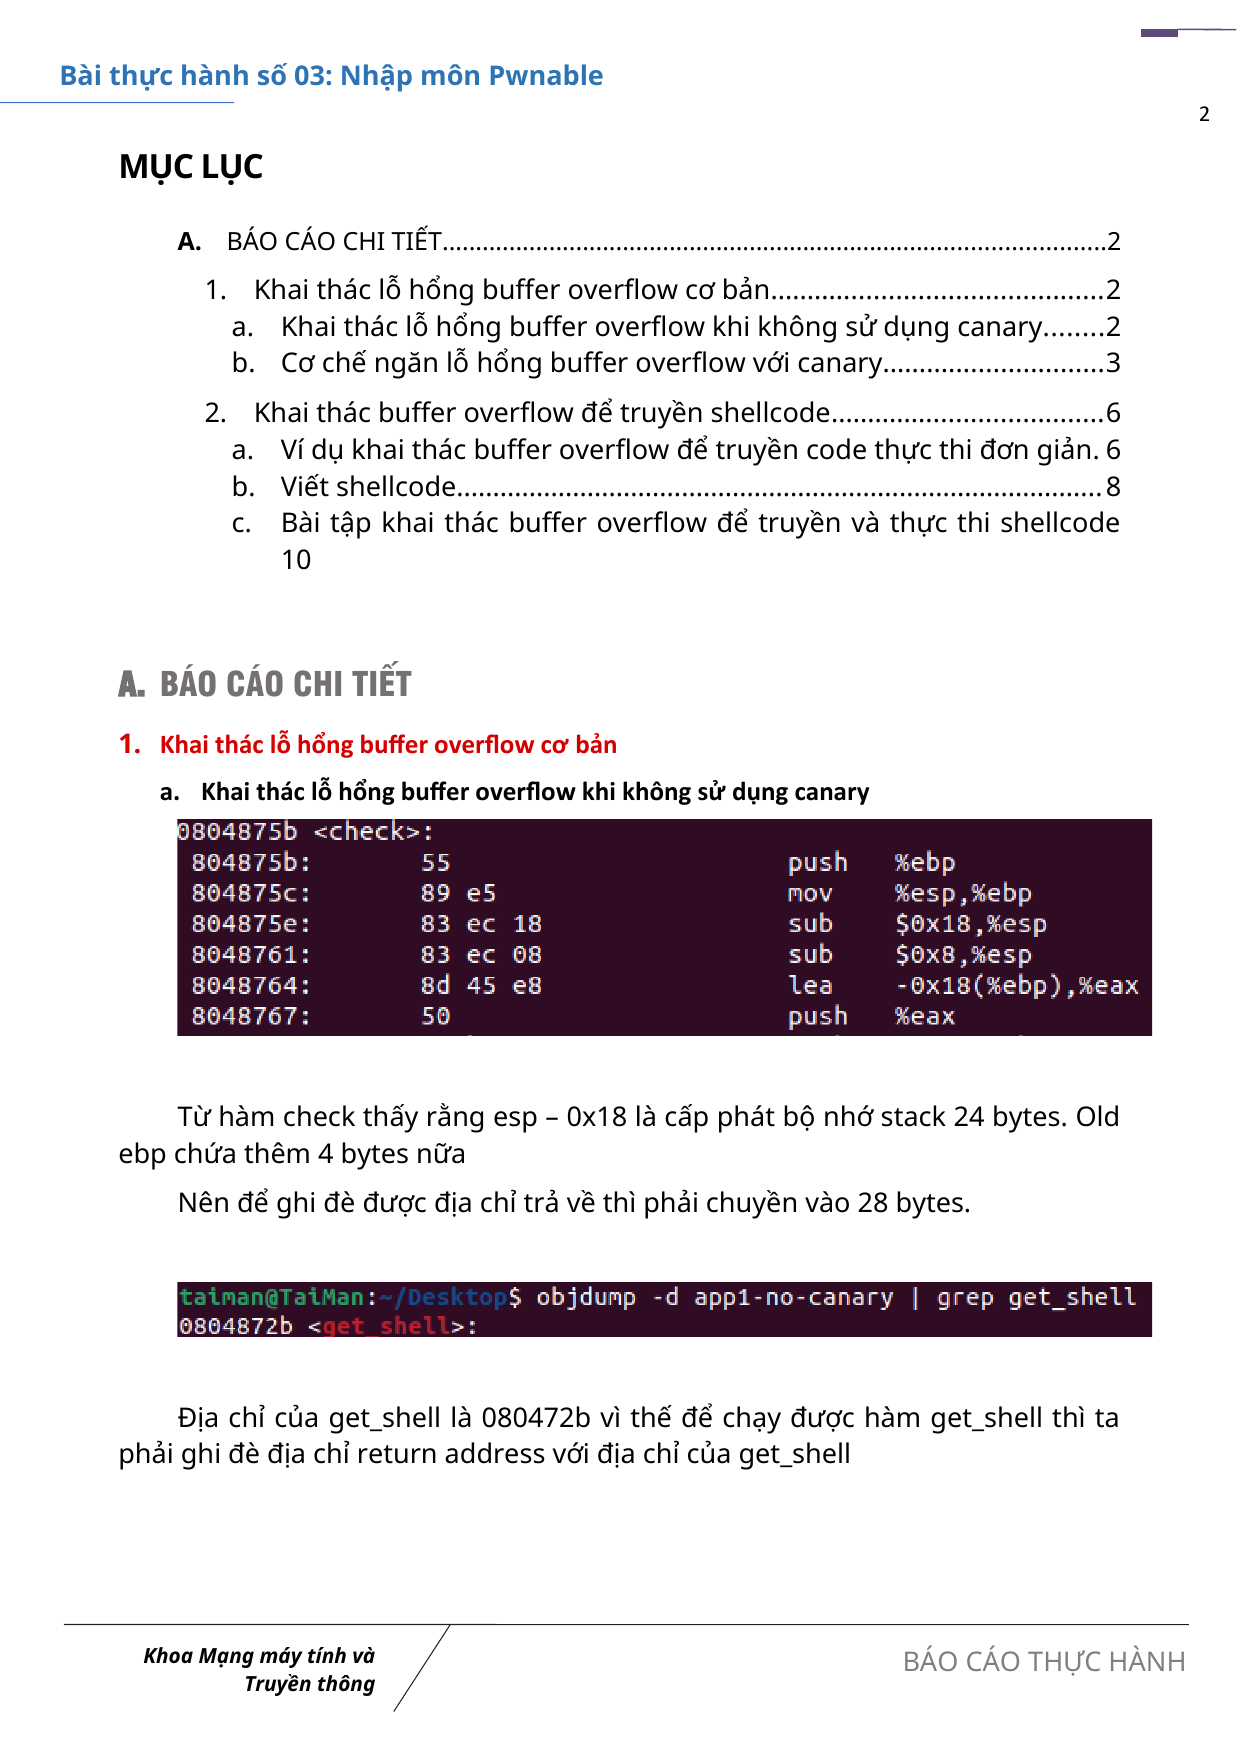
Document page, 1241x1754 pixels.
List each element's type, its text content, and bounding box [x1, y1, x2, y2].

subtitle Khai thác lỗ hổng buffer overflow khi không sử dụng canary [159, 774, 1122, 807]
picture [177, 819, 1153, 1036]
text Từ hàm check thấy rằng esp – 0x18 là cấp phát bộ nhớ stack 24 bytes. Old ebp chứa thêm 4 bytes nữa [118, 1097, 1122, 1171]
subtitle BÁO CÁO CHI TIẾT [118, 656, 1122, 704]
picture [177, 1282, 1153, 1337]
text Địa chỉ của get_shell là 080472b vì thế để chạy được hàm get_shell thì ta phải ghi đè địa chỉ return address với địa chỉ của get_shell [118, 1398, 1122, 1472]
text Nên để ghi đè được địa chỉ trả về thì phải chuyền vào 28 bytes. [118, 1183, 1122, 1220]
subtitle Khai thác lỗ hổng buffer overflow cơ bản [118, 725, 1122, 762]
